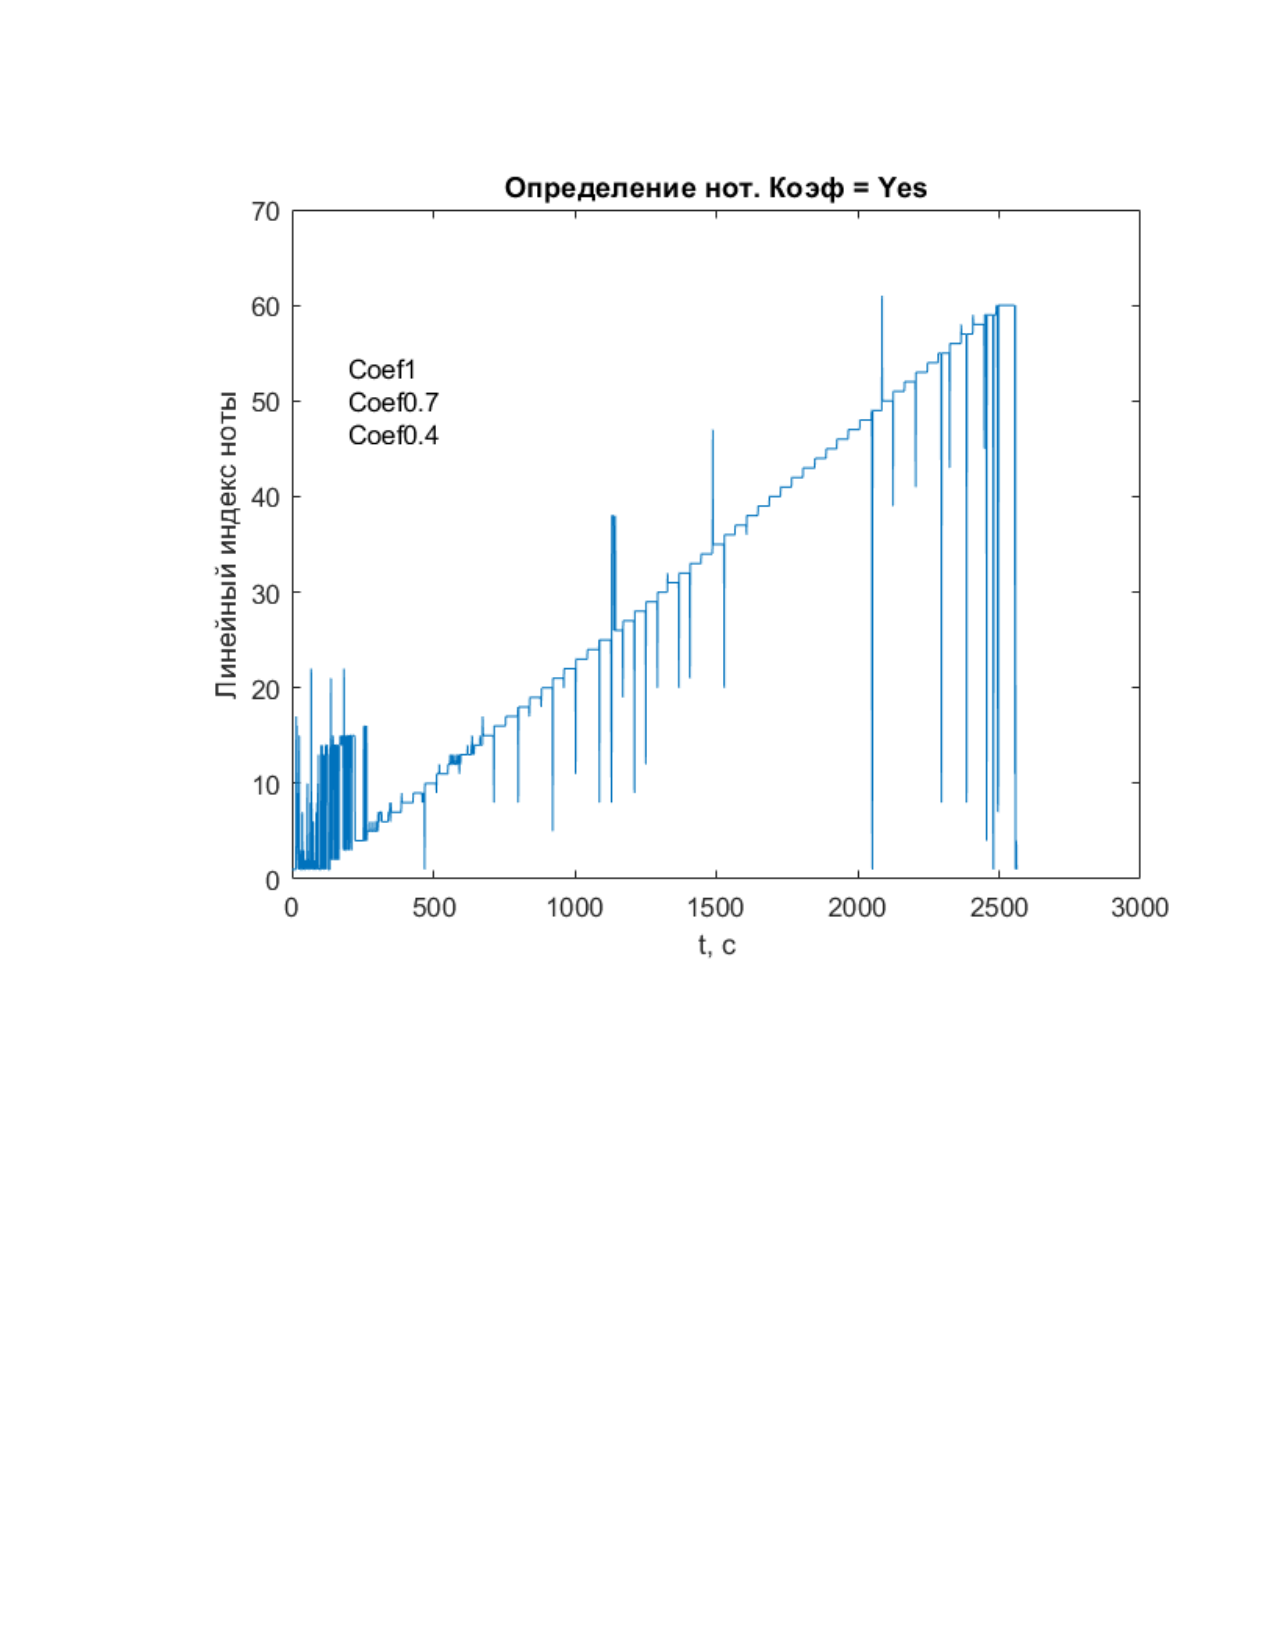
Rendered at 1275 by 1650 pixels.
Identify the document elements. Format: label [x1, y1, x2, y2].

picture [150, 150, 1244, 970]
